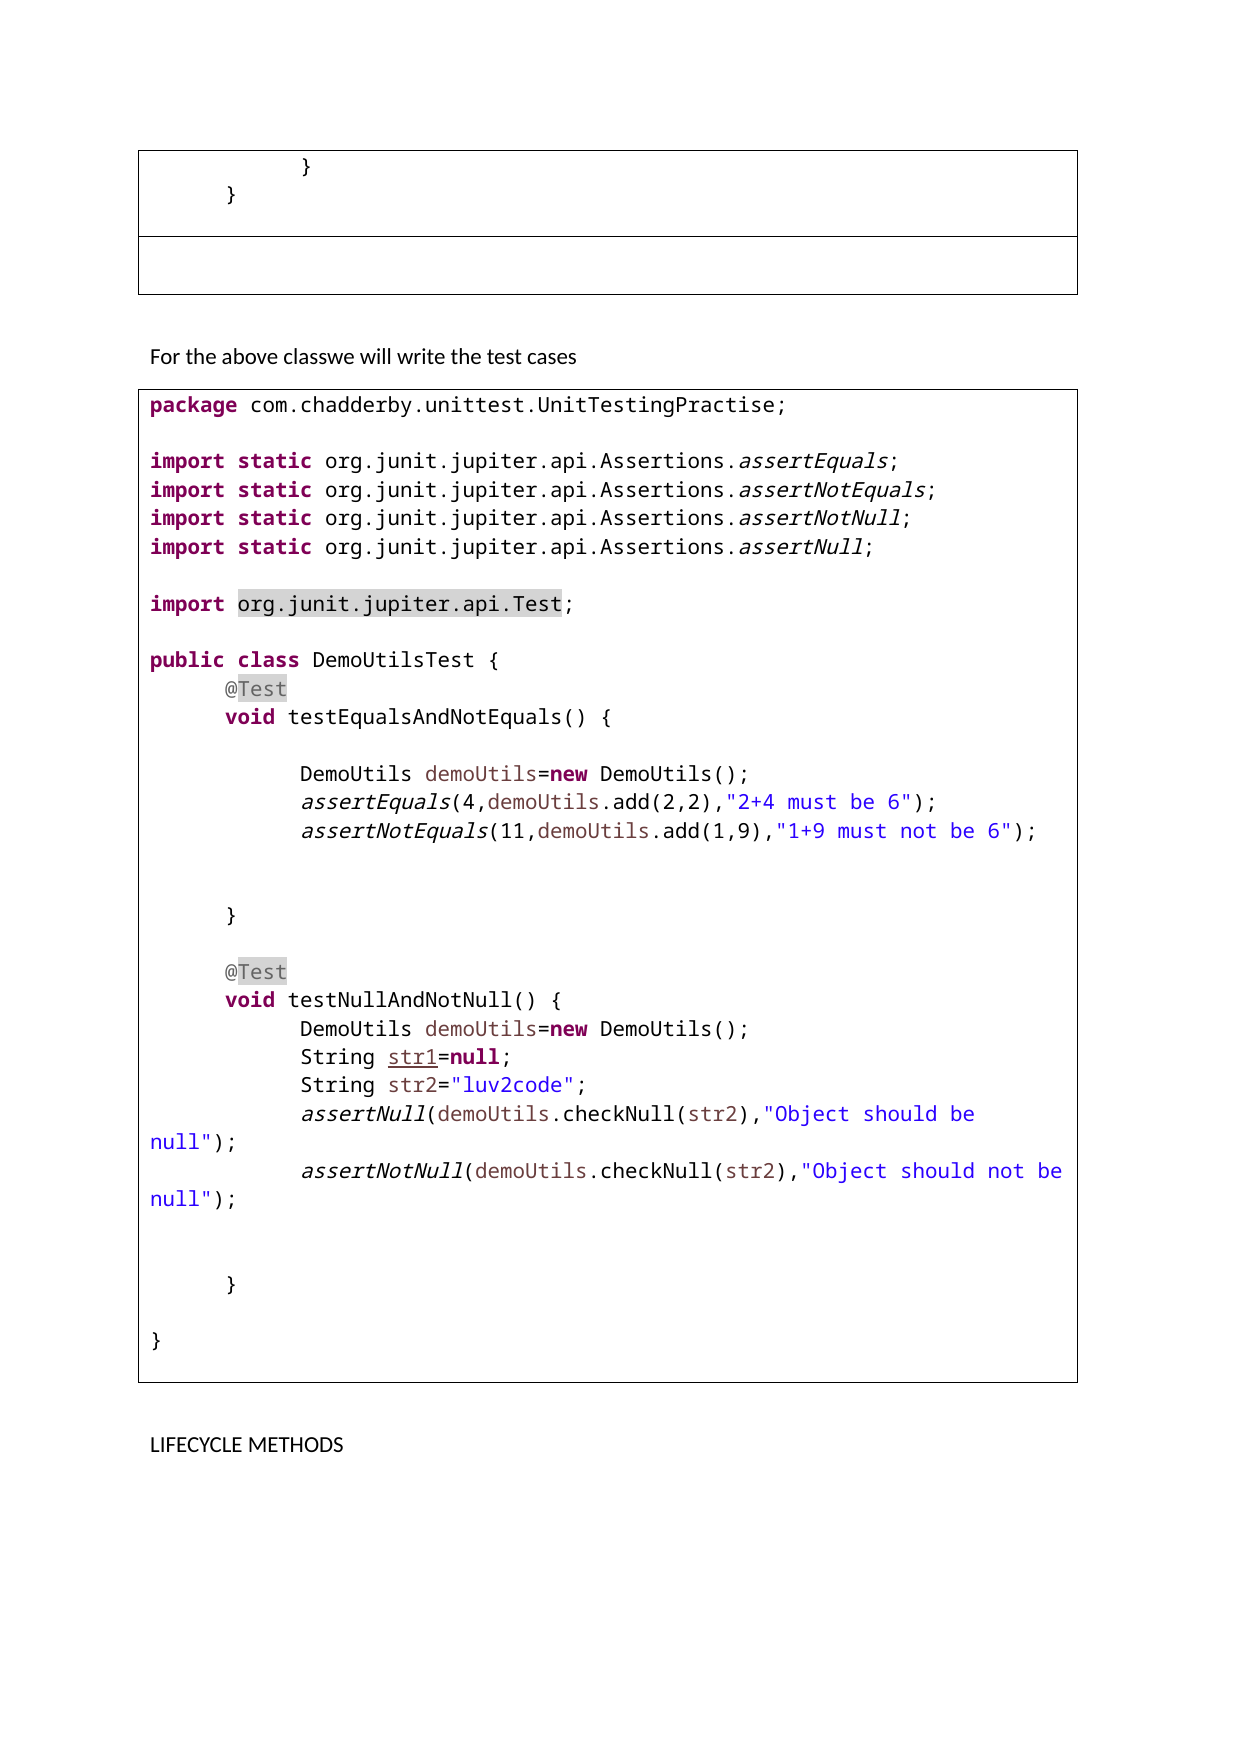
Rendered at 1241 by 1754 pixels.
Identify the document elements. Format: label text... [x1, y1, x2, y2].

table_cell [139, 237, 1077, 294]
text For the above classwe will write the test cases [150, 342, 1090, 370]
table_header package com.chadderby.unittest.UnitTestingPractise; import static org.junit.jupiter.api.Assertions.assertEquals; import static org.junit.jupiter.api.Assertions.assertNotEquals; import static org.junit.jupiter.api.Assertions.assertNotNull; import static org.junit.jupiter.api.Assertions.assertNull; import org.junit.jupiter.api.Test; public class DemoUtilsTest { @Test void testEqualsAndNotEquals() { DemoUtils demoUtils=new DemoUtils(); assertEquals(4,demoUtils.add(2,2),"2+4 must be 6"); assertNotEquals(11,demoUtils.add(1,9),"1+9 must not be 6"); } @Test void testNullAndNotNull() { DemoUtils demoUtils=new DemoUtils(); String str1=null; String str2="luv2code"; assertNull(demoUtils.checkNull(str2),"Object should be null"); assertNotNull(demoUtils.checkNull(str2),"Object should not be null"); } } [139, 390, 1077, 1382]
text LIFECYCLE METHODS [150, 1430, 1090, 1458]
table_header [139, 151, 1077, 236]
